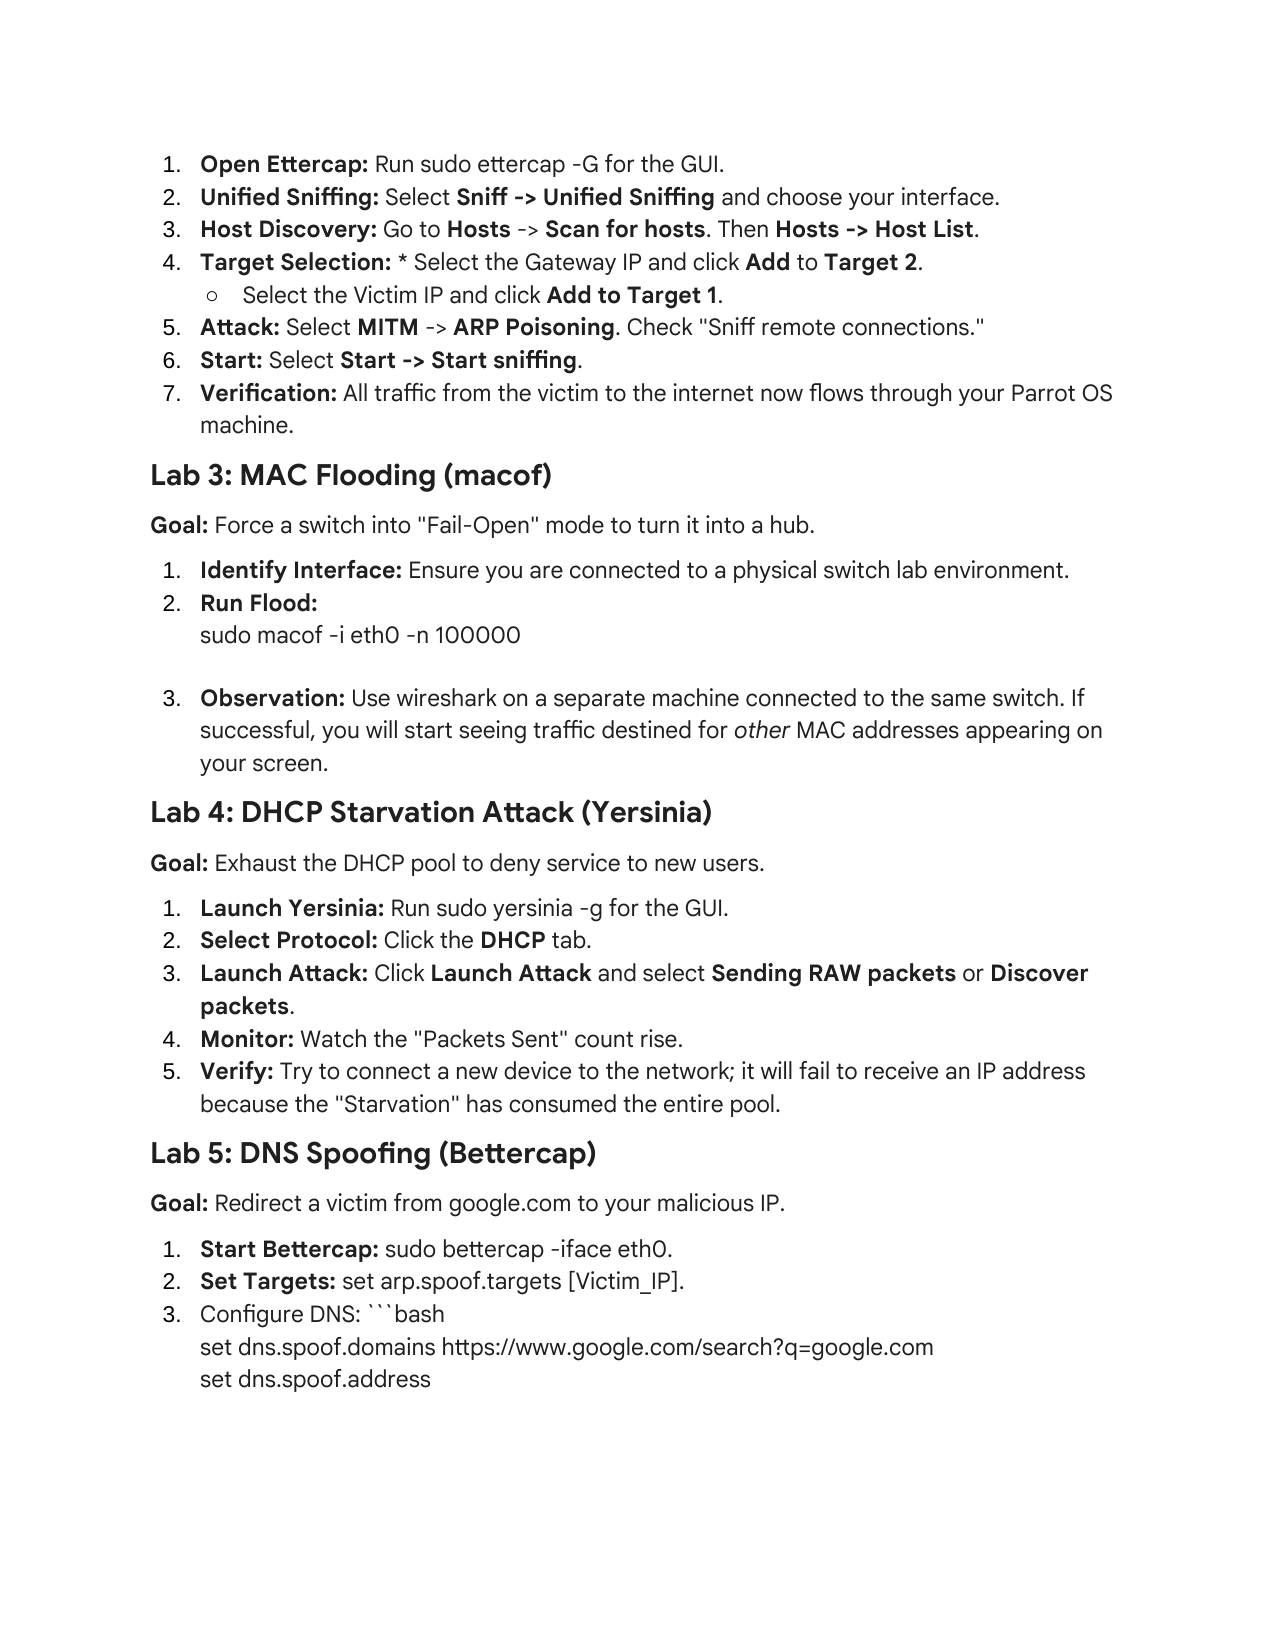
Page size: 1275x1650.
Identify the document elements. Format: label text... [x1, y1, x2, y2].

subtitle Lab 5: DNS Spoofing (Bettercap) [150, 1136, 1125, 1172]
list Unified Sniffing: Select Sniff -> Unified Sniffing and choose your interface. [162, 183, 1125, 211]
list Start Bettercap: sudo bettercap -iface eth0. [162, 1235, 1125, 1264]
list Monitor: Watch the "Packets Sent" count rise. [162, 1025, 1125, 1054]
subtitle Lab 4: DHCP Starvation Attack (Yersinia) [150, 795, 1125, 831]
list Start: Select Start -> Start sniffing. [162, 346, 1125, 375]
list Select the Victim IP and click Add to Target 1. [205, 281, 1125, 309]
list Host Discovery: Go to Hosts -> Scan for hosts. Then Hosts -> Host List. [162, 215, 1125, 244]
list Set Targets: set arp.spoof.targets [Victim_IP]. [162, 1268, 1125, 1296]
list Open Ettercap: Run sudo ettercap -G for the GUI. [162, 150, 1125, 179]
text Goal: Force a switch into "Fail-Open" mode to turn it into a hub. [150, 511, 1125, 540]
list Run Flood: sudo macof -i eth0 -n 100000 [162, 589, 1125, 680]
text Goal: Redirect a victim from google.com to your malicious IP. [150, 1190, 1125, 1218]
list Verify: Try to connect a new device to the network; it will fail to receive an IP address because the "Starvation" has consumed the entire pool. [162, 1058, 1125, 1119]
text Goal: Exhaust the DHCP pool to deny service to new users. [150, 849, 1125, 878]
list Verification: All traffic from the victim to the internet now flows through your Parrot OS machine. [162, 379, 1125, 440]
list Identify Interface: Ensure you are connected to a physical switch lab environment. [162, 556, 1125, 585]
list Launch Attack: Click Launch Attack and select Sending RAW packets or Discover packets. [162, 959, 1125, 1021]
subtitle Lab 3: MAC Flooding (macof) [150, 457, 1125, 493]
list Launch Yersinia: Run sudo yersinia -g for the GUI. [162, 894, 1125, 923]
list Attack: Select MITM -> ARP Poisoning. Check "Sniff remote connections." [162, 313, 1125, 342]
list Select Protocol: Click the DHCP tab. [162, 927, 1125, 956]
list Target Selection: * Select the Gateway IP and click Add to Target 2. [162, 248, 1125, 277]
list Observation: Use wireshark on a separate machine connected to the same switch. If successful, you will start seeing traffic destined for other MAC addresses appearing on your screen. [162, 684, 1125, 778]
list Configure DNS: ```bash set dns.spoof.domains https://www.google.com/search?q=google.com set dns.spoof.address [162, 1300, 1125, 1394]
